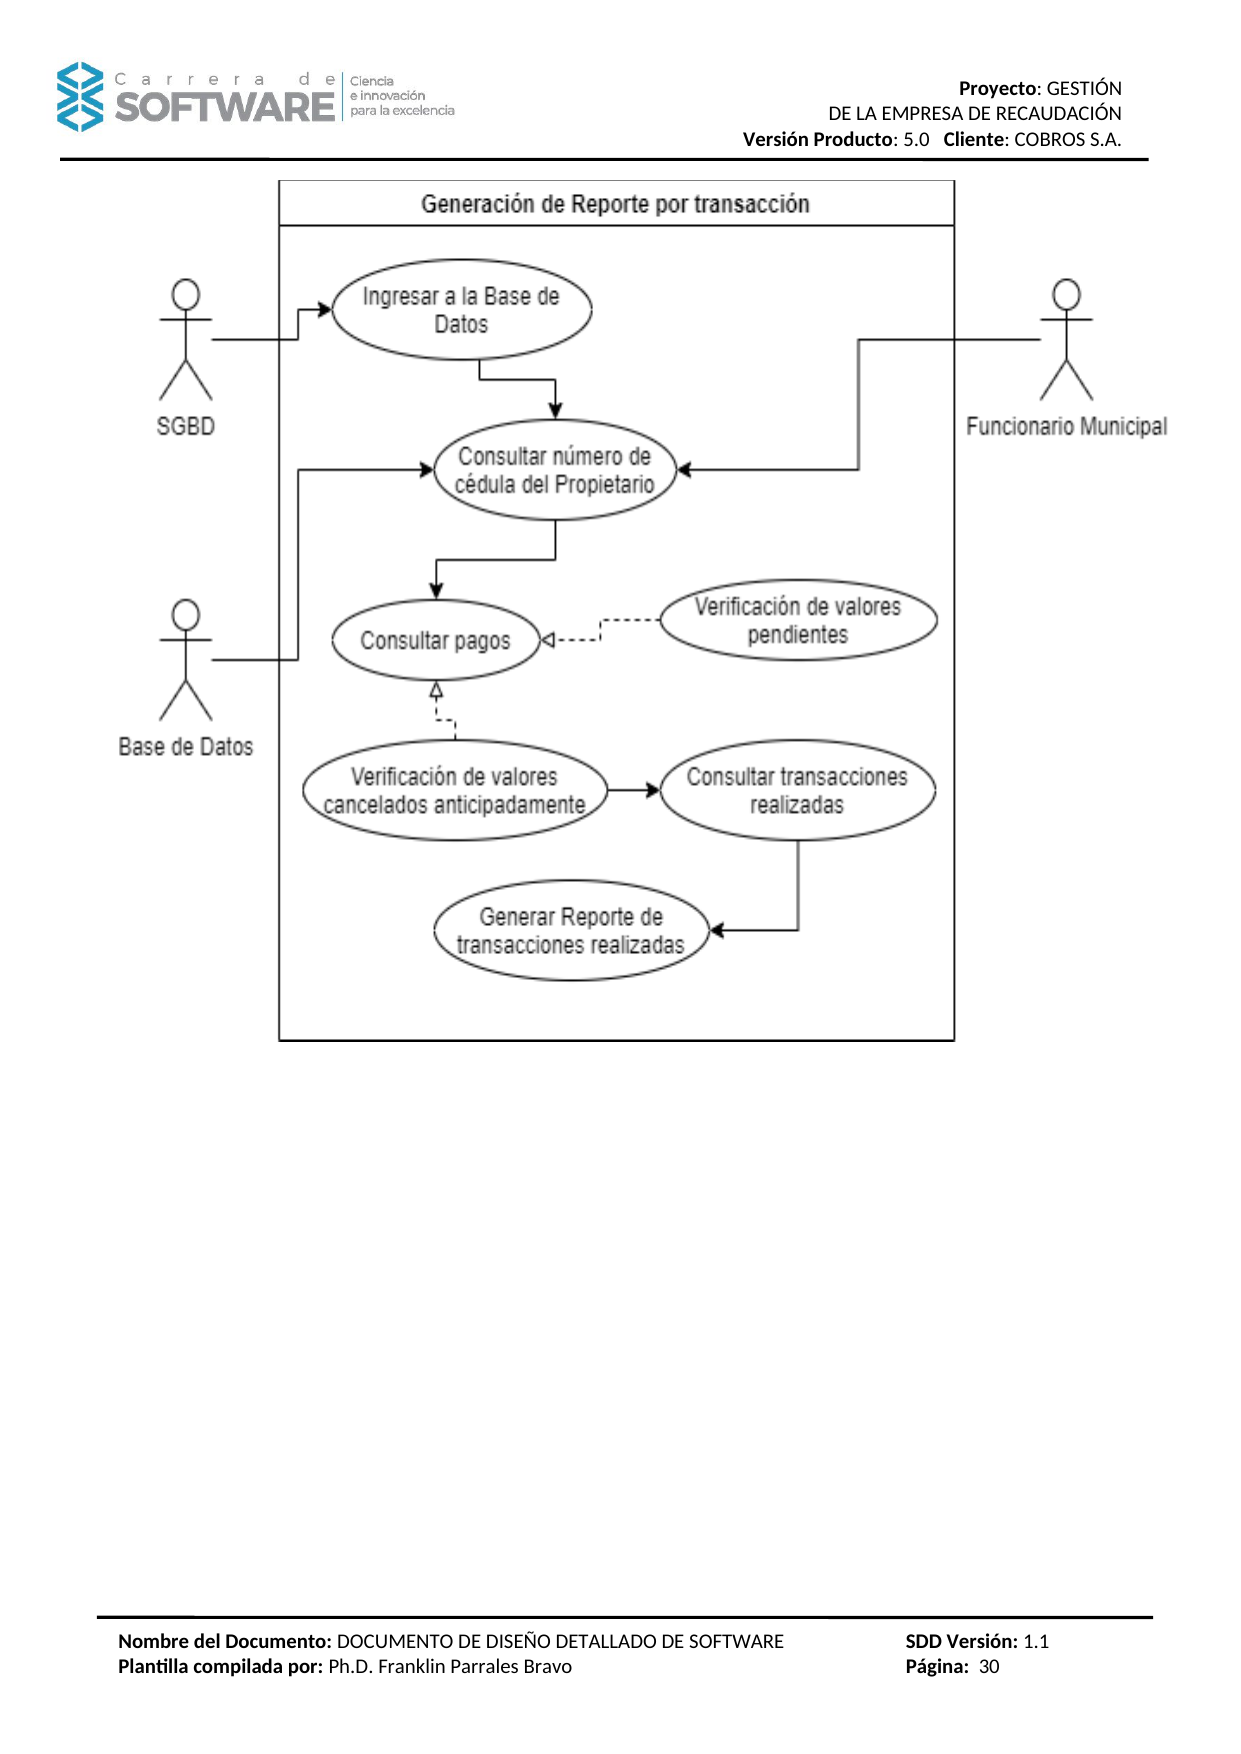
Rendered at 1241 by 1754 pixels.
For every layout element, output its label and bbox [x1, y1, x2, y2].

picture [118, 180, 1168, 1042]
picture [46, 46, 461, 154]
